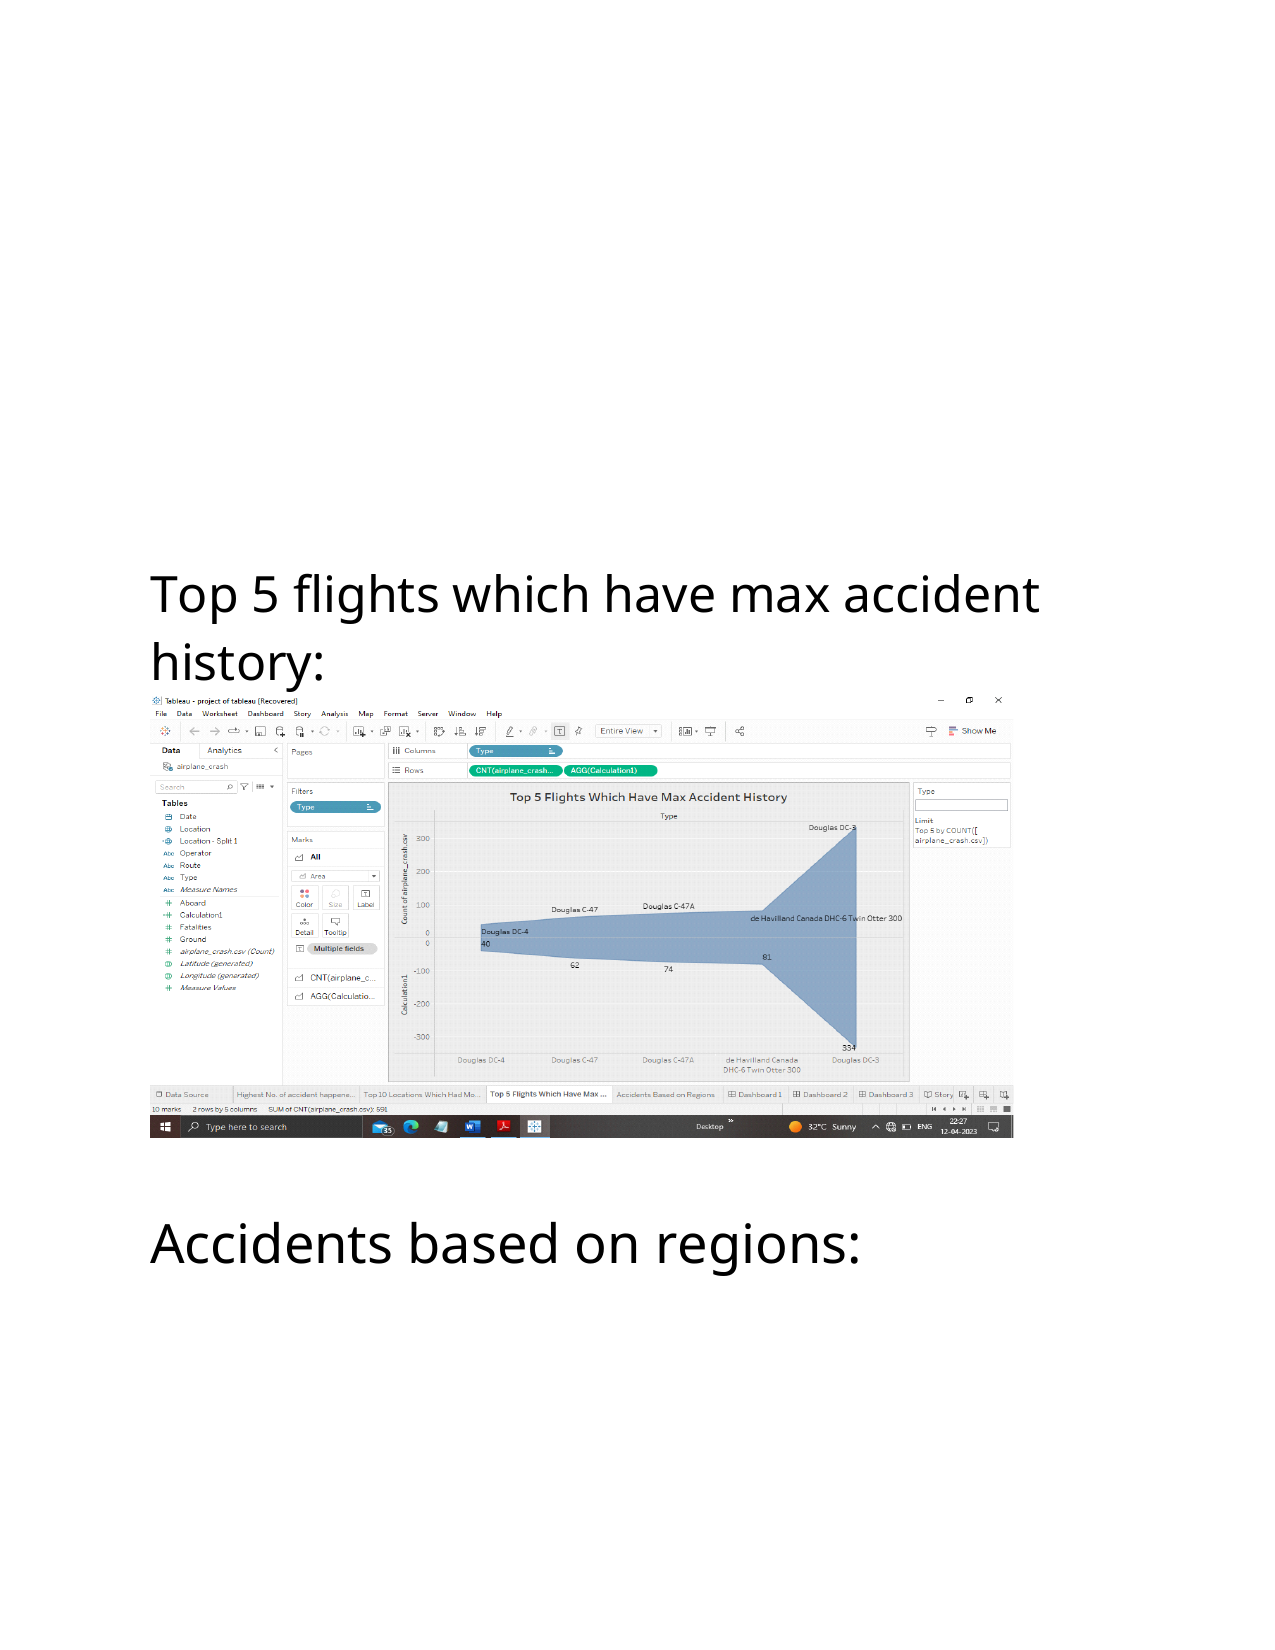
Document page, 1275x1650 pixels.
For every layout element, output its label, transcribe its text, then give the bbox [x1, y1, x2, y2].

text Top 5 flights which have max accident history: [150, 559, 1125, 695]
picture [150, 695, 1014, 1138]
text Accidents based on regions: [150, 1206, 1125, 1279]
